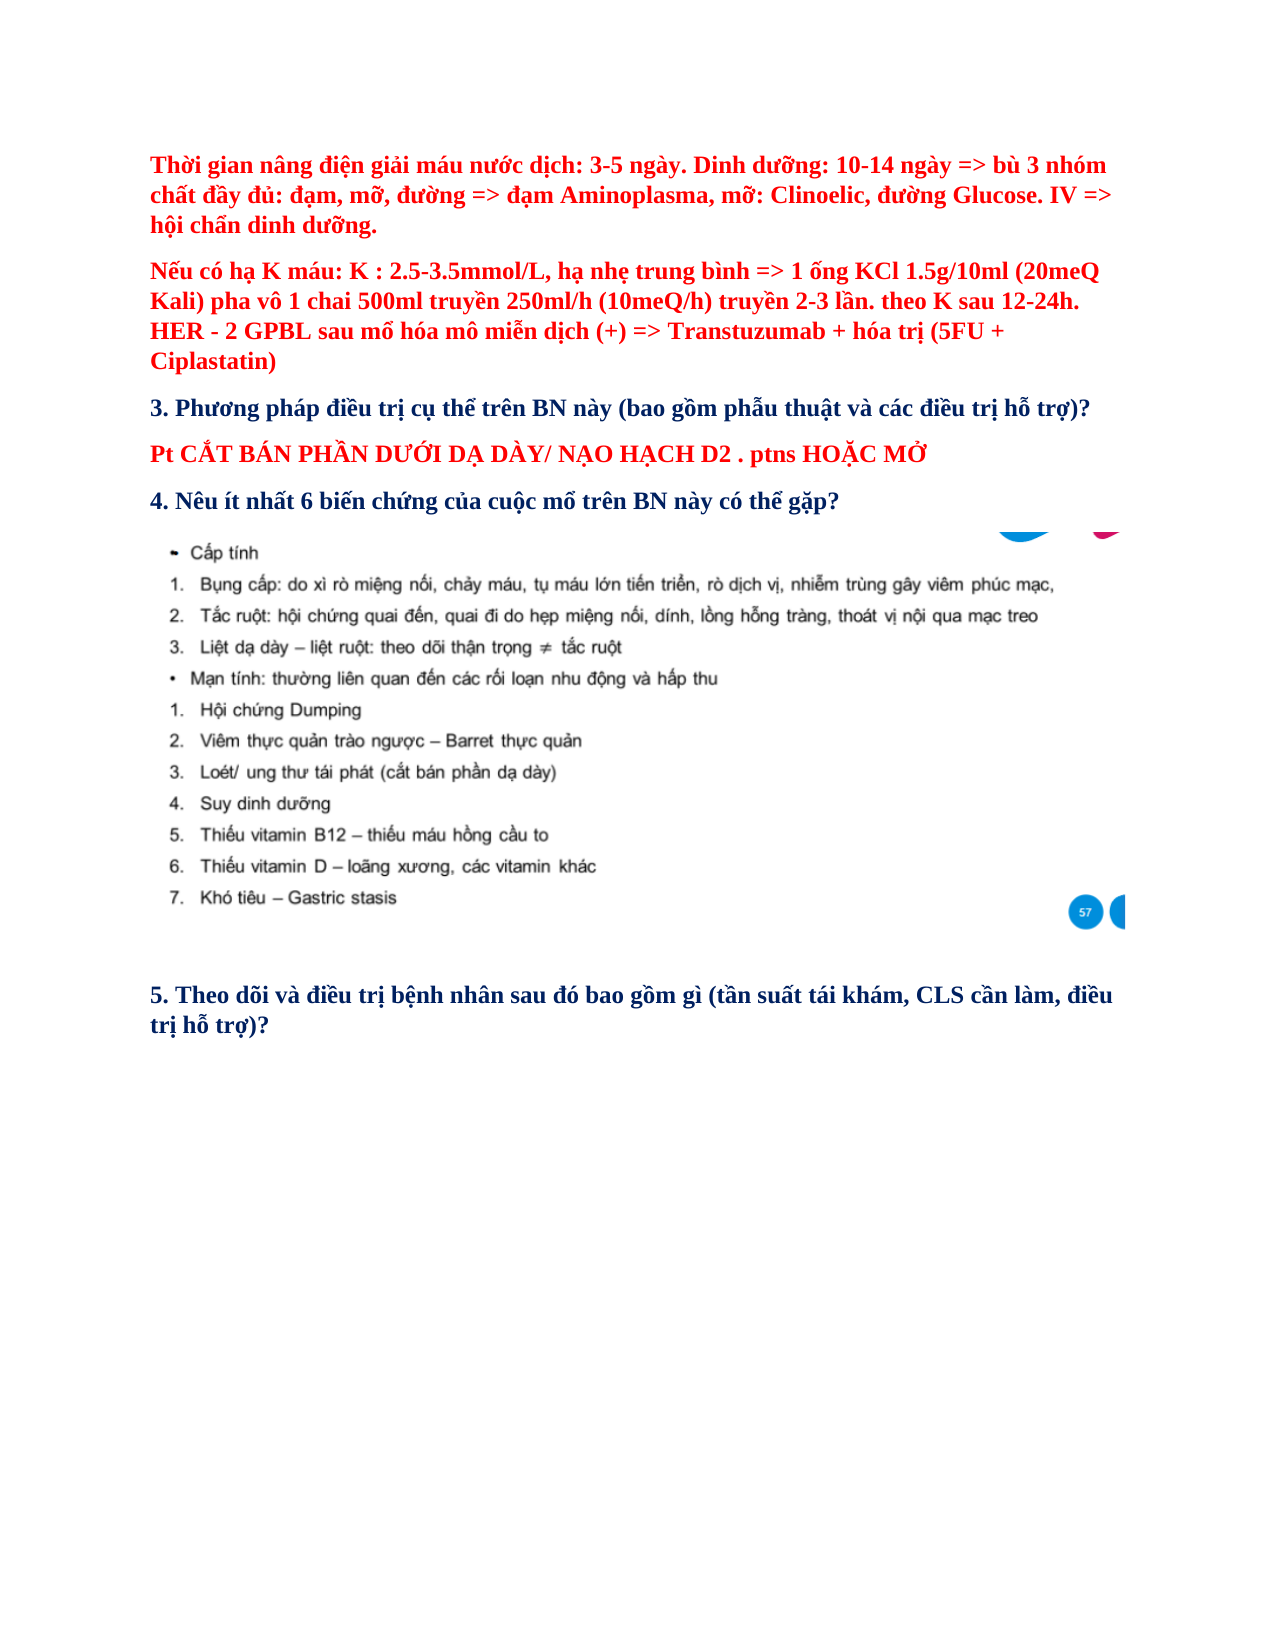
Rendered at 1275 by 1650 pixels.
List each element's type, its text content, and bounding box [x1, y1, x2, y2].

text Pt CẮT BÁN PHẦN DƯỚI DẠ DÀY/ NẠO HẠCH D2 . ptns HOẶC MỞ [150, 439, 1125, 468]
text Thời gian nâng điện giải máu nước dịch: 3-5 ngày. Dinh dưỡng: 10-14 ngày => bù 3 nhóm chất đầy đủ: đạm, mỡ, đường => đạm Aminoplasma, mỡ: Clinoelic, đường Glucose. IV => hội chẩn dinh dưỡng. [150, 150, 1125, 238]
text Nếu có hạ K máu: K : 2.5-3.5mmol/L, hạ nhẹ trung bình => 1 ống KCl 1.5g/10ml (20meQ Kali) pha vô 1 chai 500ml truyền 250ml/h (10meQ/h) truyền 2-3 lần. theo K sau 12-24h. HER - 2 GPBL sau mổ hóa mô miễn dịch (+) => Transtuzumab + hóa trị (5FU + Ciplastatin) [150, 256, 1125, 375]
text 3. Phương pháp điều trị cụ thể trên BN này (bao gồm phẫu thuật và các điều trị hỗ trợ)? [150, 393, 1125, 421]
picture [150, 532, 1125, 963]
text 4. Nêu ít nhất 6 biến chứng của cuộc mổ trên BN này có thể gặp? [150, 486, 1125, 514]
text 5. Theo dõi và điều trị bệnh nhân sau đó bao gồm gì (tần suất tái khám, CLS cần làm, điều trị hỗ trợ)? [150, 980, 1125, 1039]
